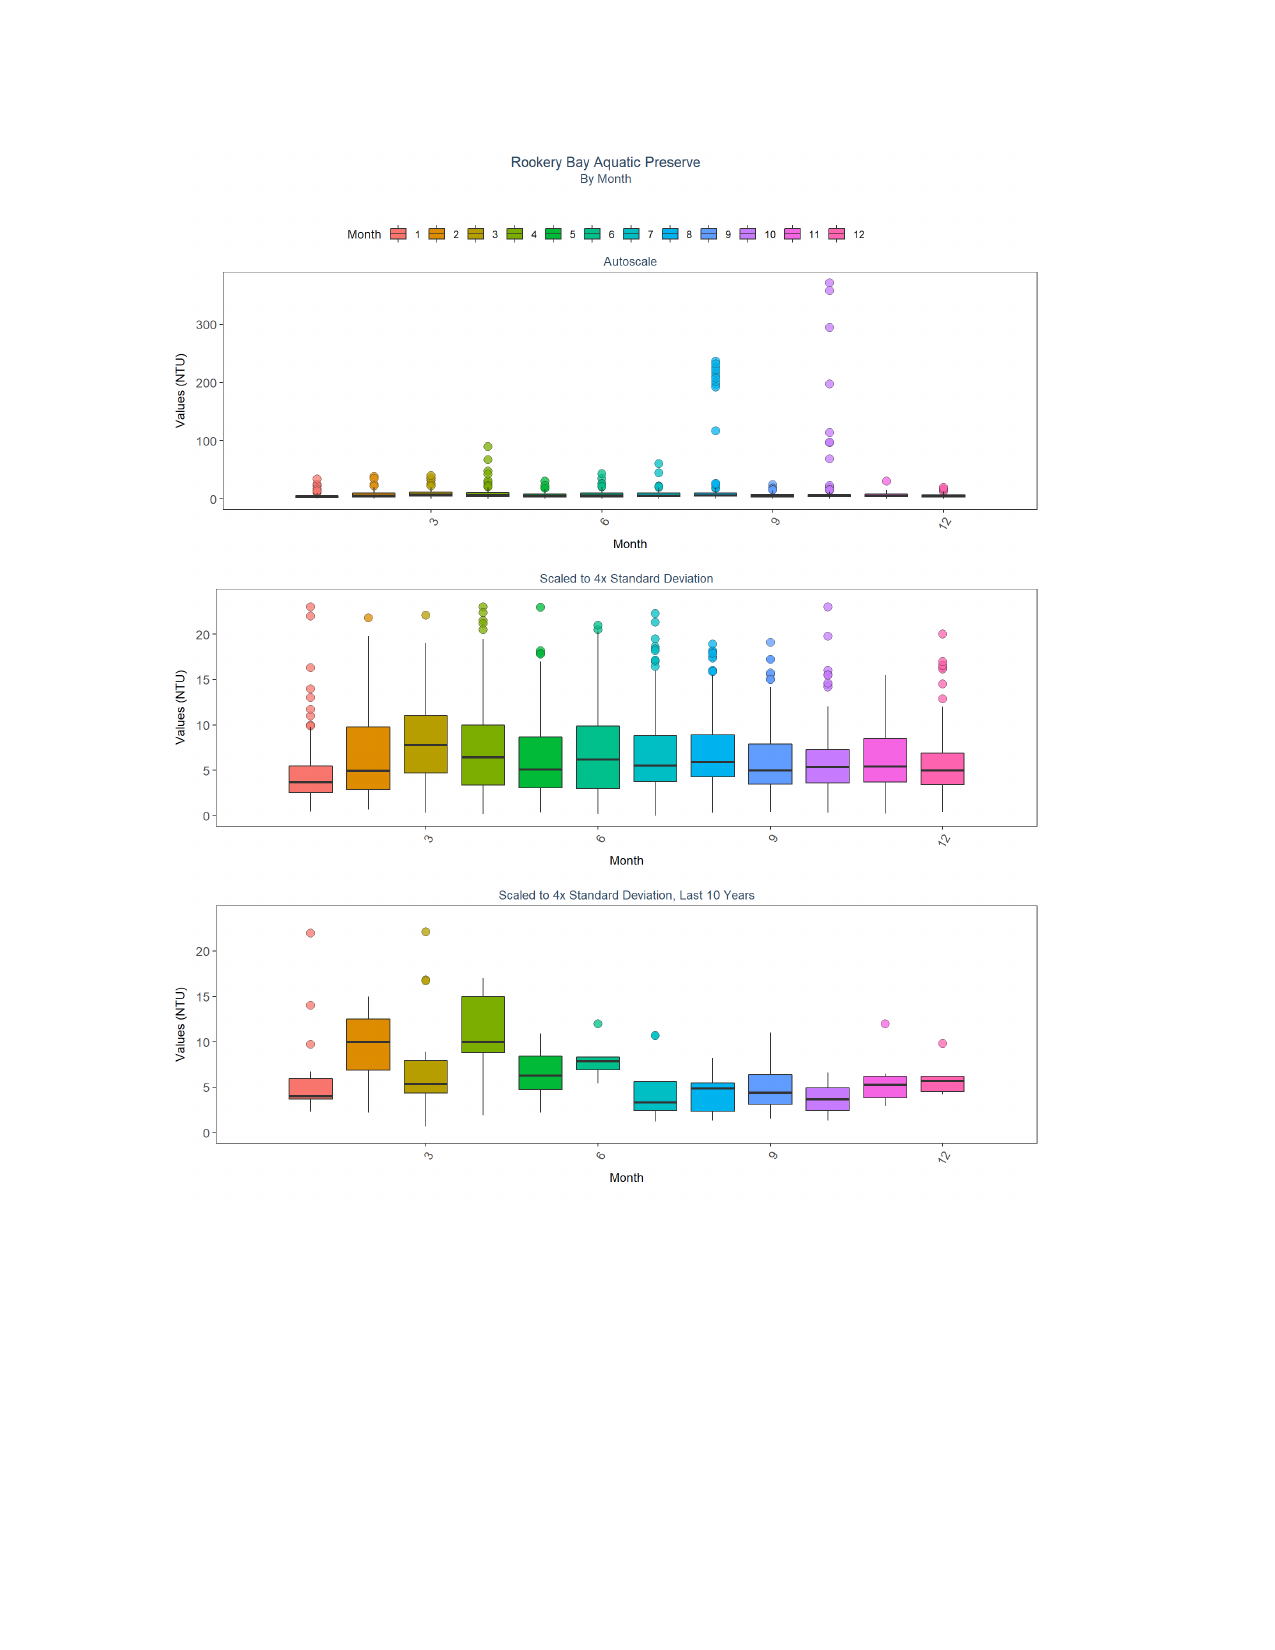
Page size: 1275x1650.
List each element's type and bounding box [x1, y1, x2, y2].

picture [168, 150, 1044, 1200]
